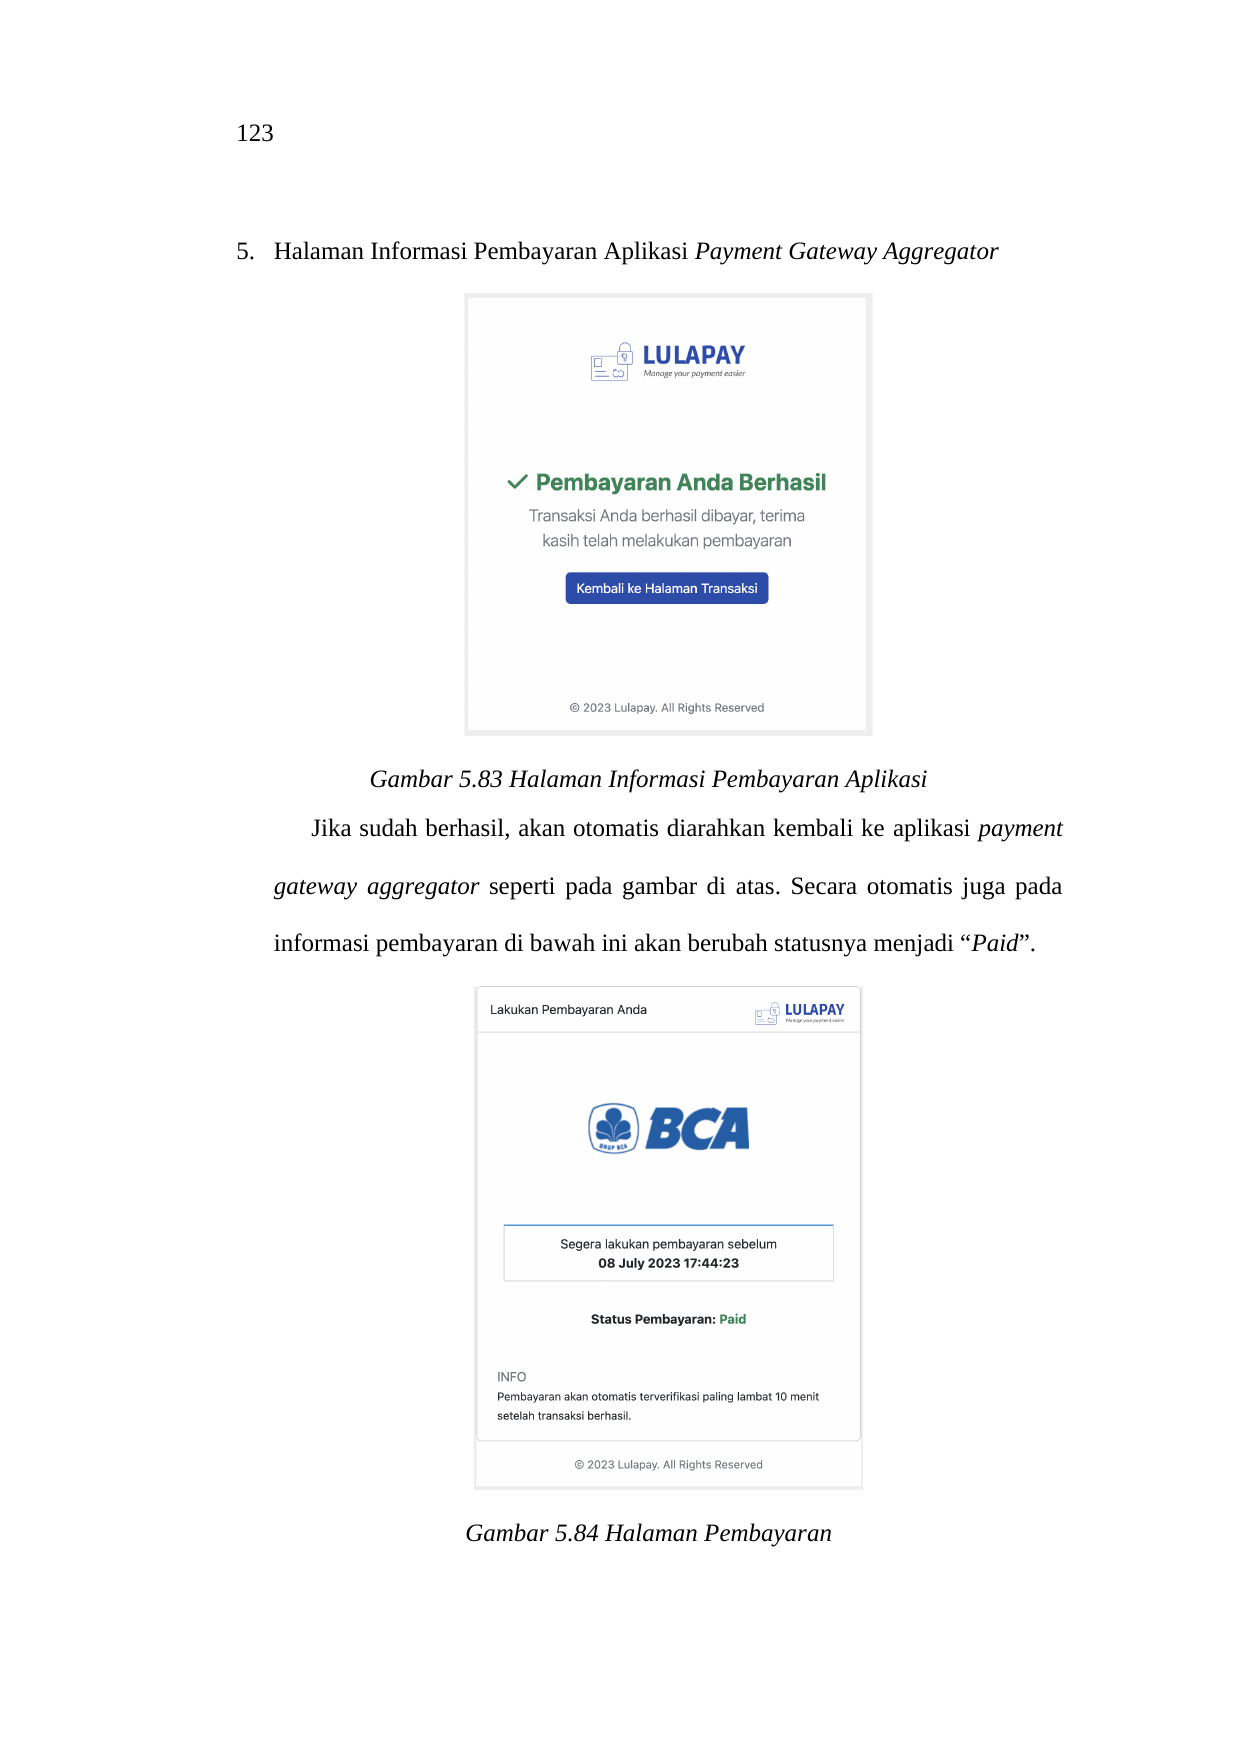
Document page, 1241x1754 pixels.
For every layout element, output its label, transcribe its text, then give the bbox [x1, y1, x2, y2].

list Halaman Informasi Pembayaran Aplikasi Payment Gateway Aggregator [236, 236, 1063, 265]
picture [473, 986, 863, 1490]
list Jika sudah berhasil, akan otomatis diarahkan kembali ke aplikasi payment gateway aggregator seperti pada gambar di atas. Secara otomatis juga pada informasi pembayaran di bawah ini akan berubah statusnya menjadi “Paid”. [274, 813, 1063, 957]
picture [464, 293, 873, 736]
